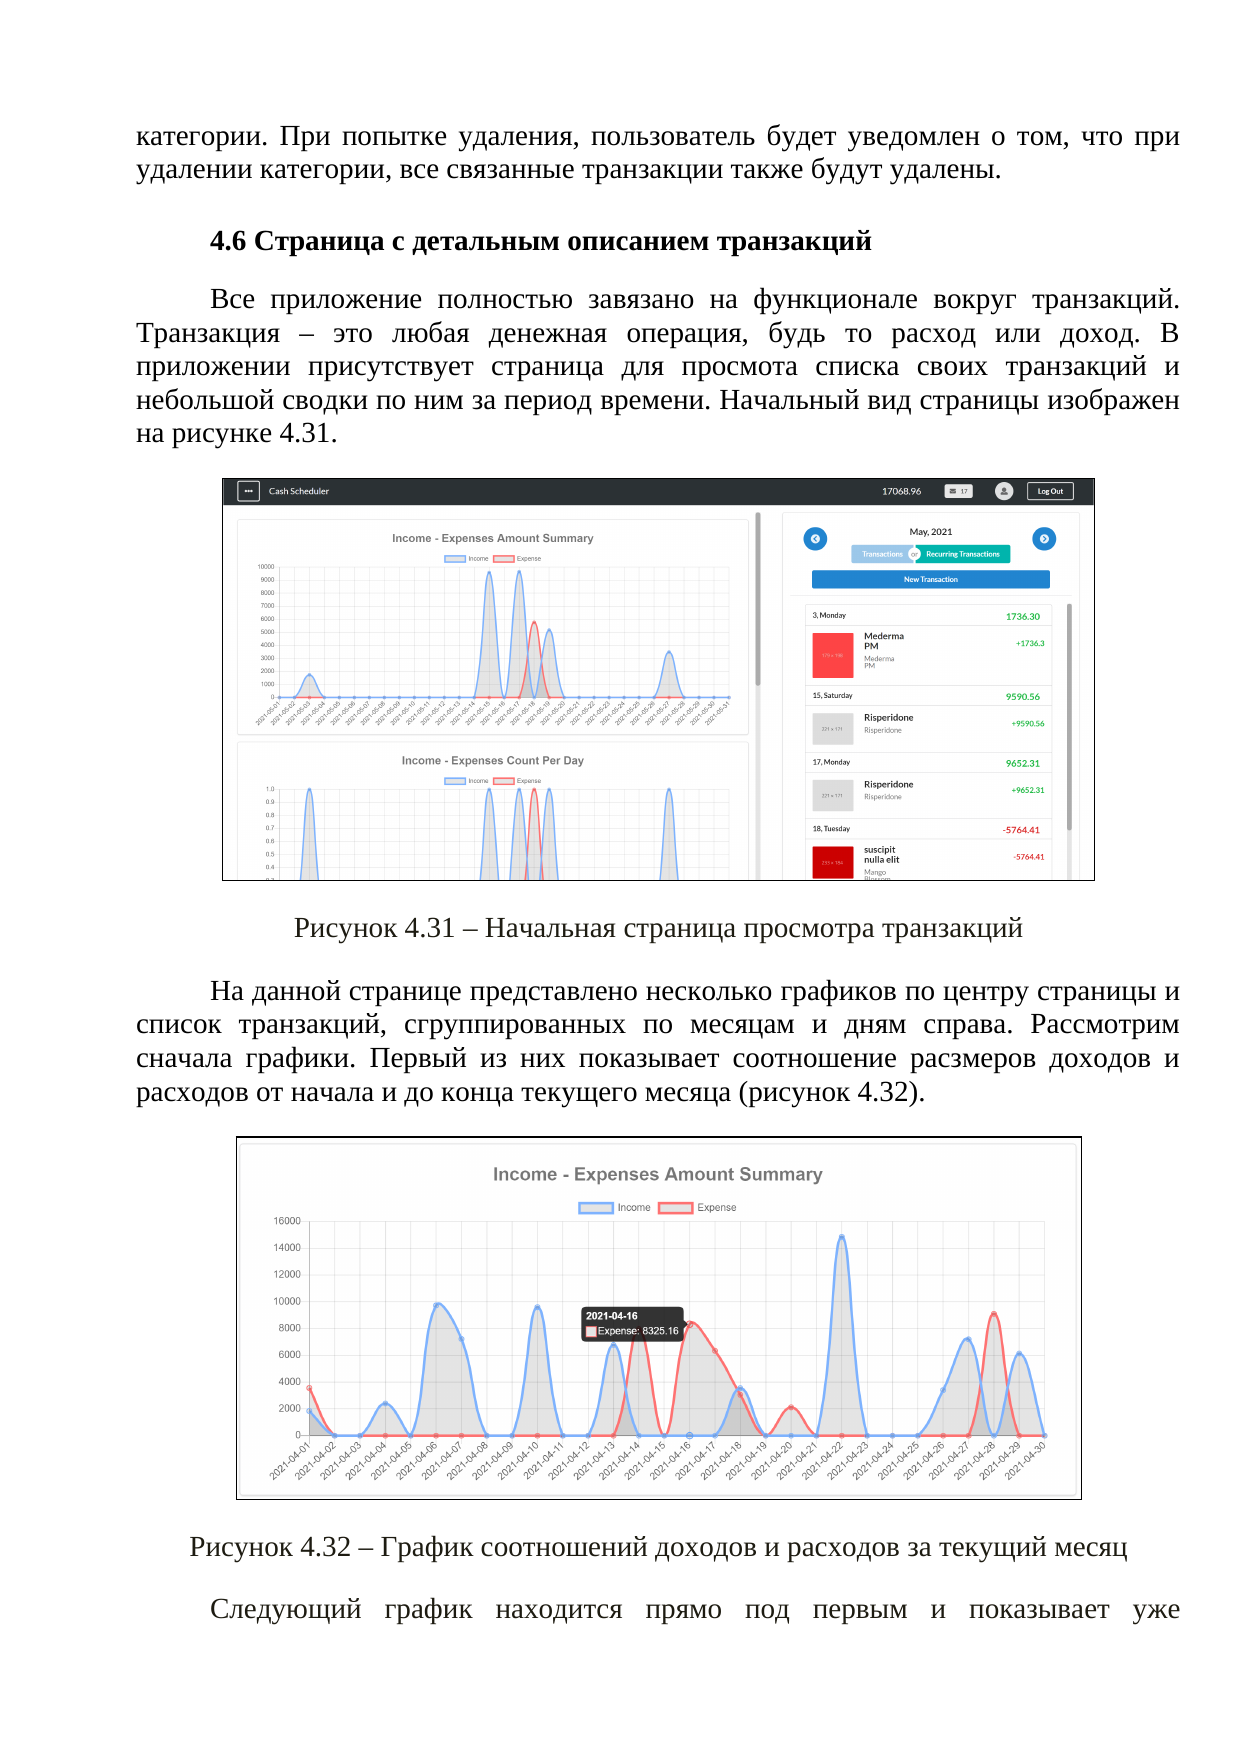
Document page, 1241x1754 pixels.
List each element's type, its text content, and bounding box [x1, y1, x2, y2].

picture [237, 1138, 1081, 1499]
text На данной странице представлено несколько графиков по центру страницы и список транзакций, сгруппированных по месяцам и дням справа. Рассмотрим сначала графики. Первый из них показывает соотношение расзмеров доходов и расходов от начала и до конца текущего месяца (рисунок 4.32). [136, 973, 1181, 1107]
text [136, 118, 1181, 185]
text Рисунок 4.31 – Начальная страница просмотра транзакций [136, 910, 1181, 944]
picture [223, 479, 1094, 880]
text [136, 1592, 1181, 1625]
text Все приложение полностью завязано на функционале вокруг транзакций. Транзакция – это любая денежная операция, будь то расход или доход. В приложении присутствует страница для просмота списка своих транзакций и небольшой сводки по ним за период времени. Начальный вид страницы изображен на рисунке 4.31. [136, 281, 1181, 449]
subtitle Страница с детальным описанием транзакций [136, 223, 1181, 256]
text Рисунок 4.32 – График соотношений доходов и расходов за текущий месяц [136, 1529, 1181, 1562]
